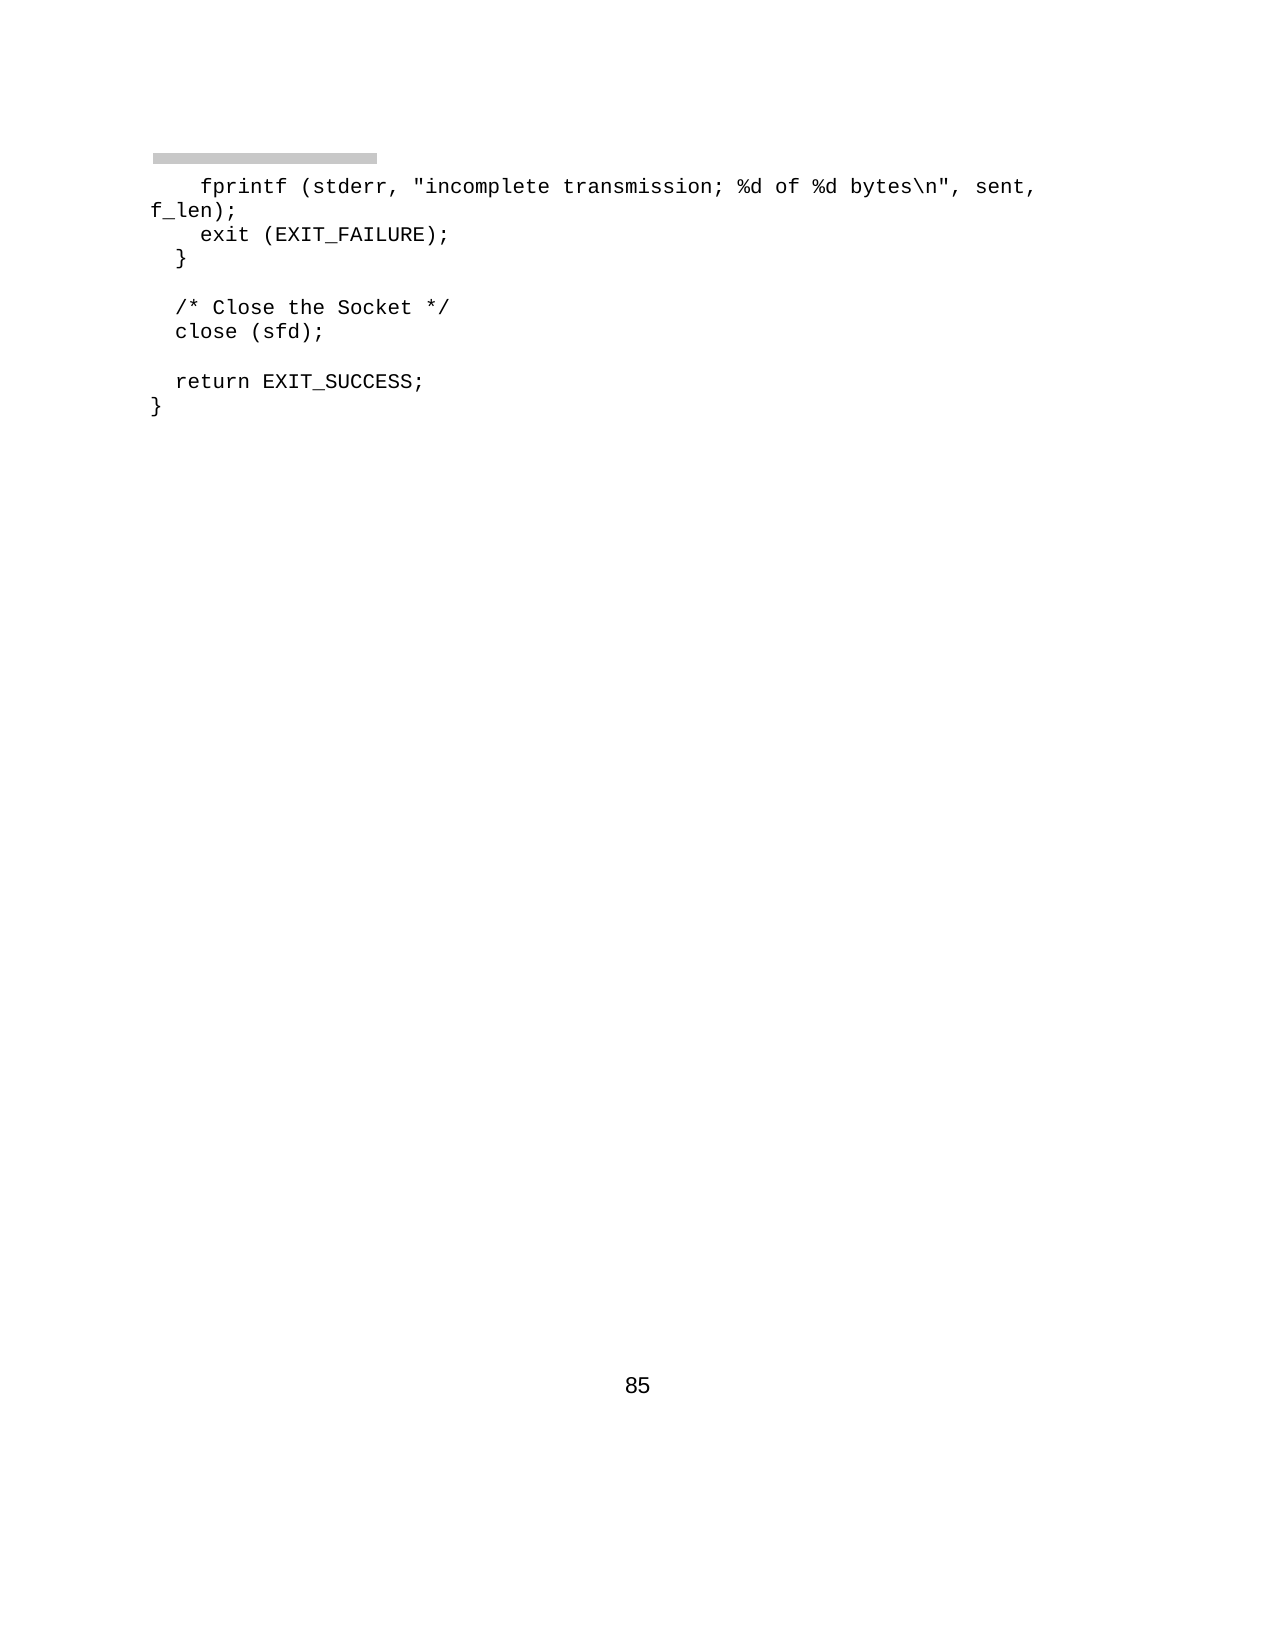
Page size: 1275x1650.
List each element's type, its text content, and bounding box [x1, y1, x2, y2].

text fprintf (stderr, "incomplete transmission; %d of %d bytes\n", sent, f_len); [150, 176, 1125, 224]
text /* Close the Socket */ [150, 297, 1125, 321]
text return EXIT_SUCCESS; [150, 371, 1125, 394]
text exit (EXIT_FAILURE); [150, 224, 1125, 247]
text } [150, 247, 1125, 271]
text } [150, 394, 1125, 418]
text close (sfd); [150, 321, 1125, 344]
